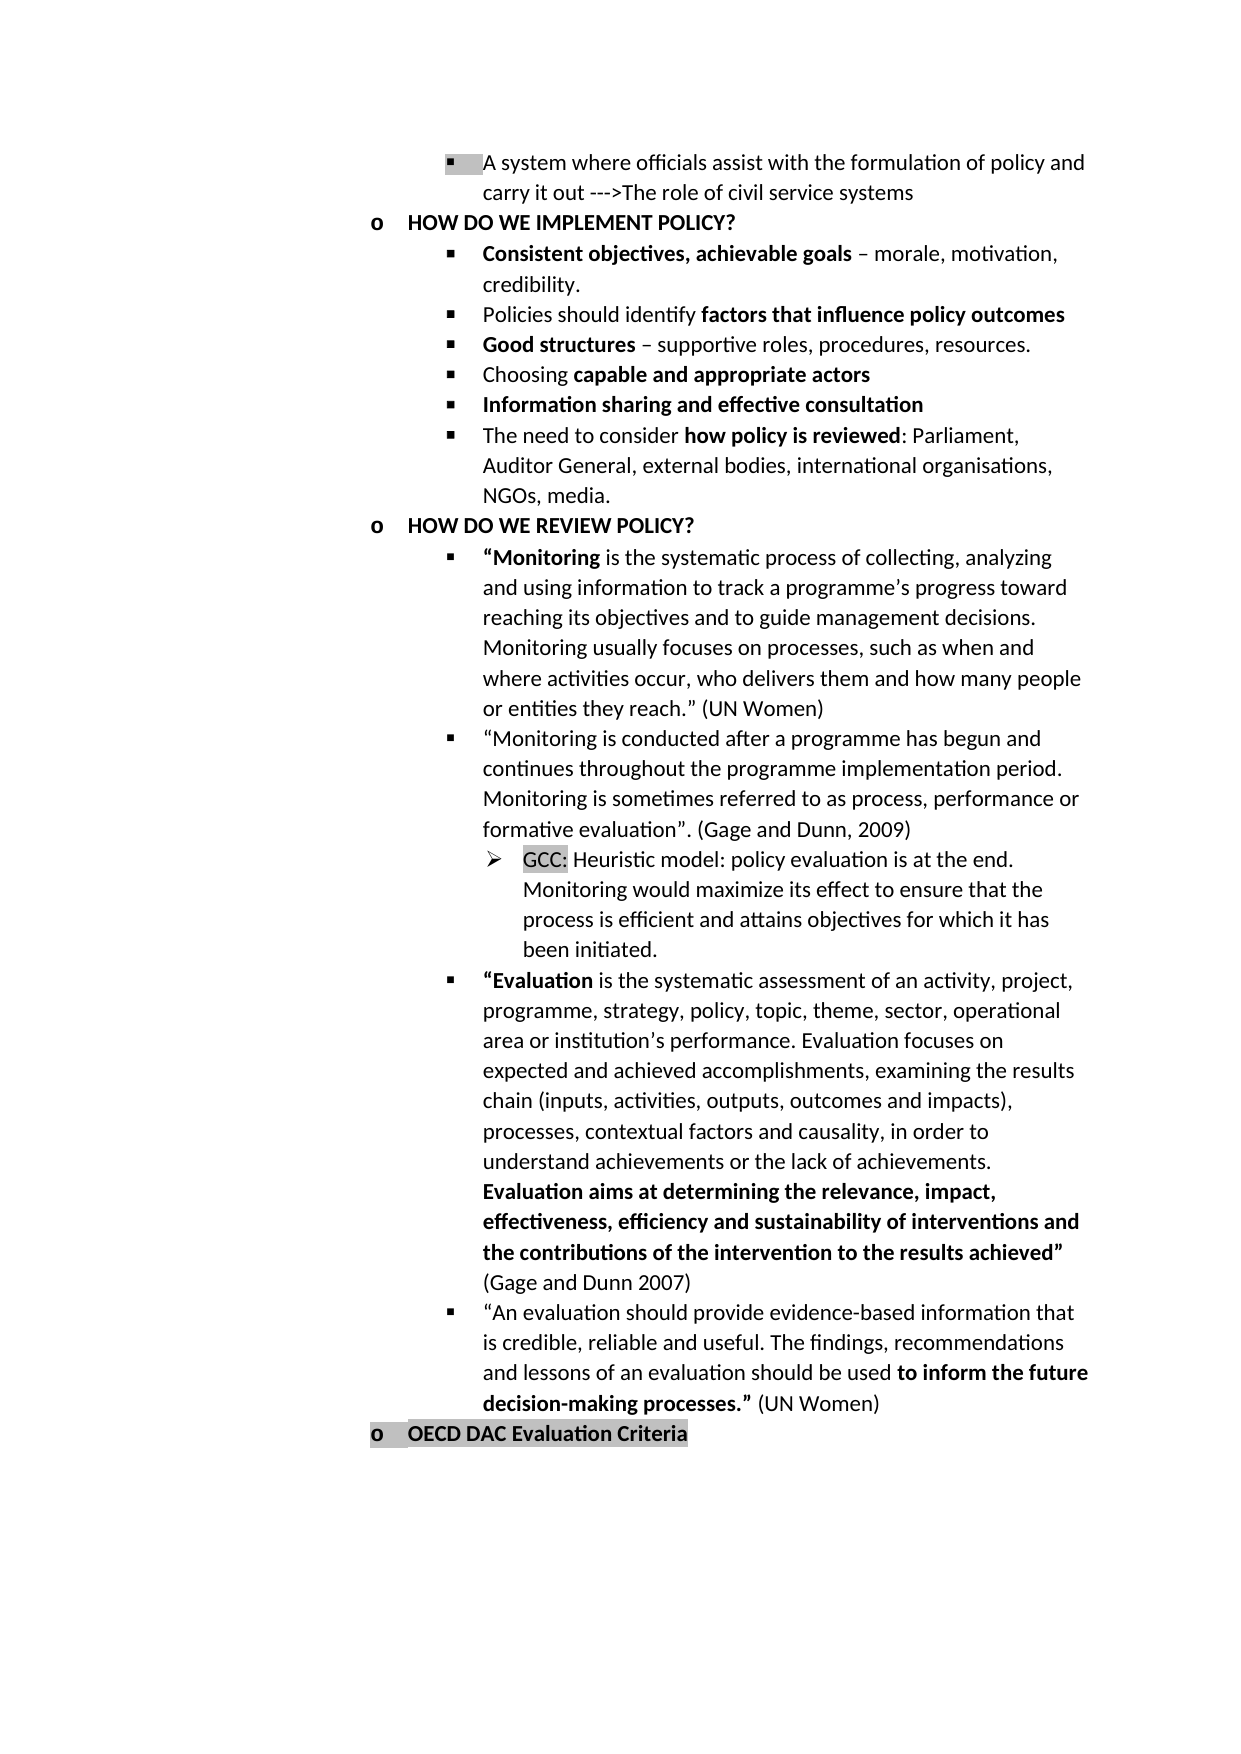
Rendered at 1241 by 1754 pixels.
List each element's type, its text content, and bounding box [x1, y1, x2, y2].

list Choosing capable and appropriate actors [445, 360, 1093, 388]
list Consistent objectives, achievable goals – morale, motivation, credibility. [445, 239, 1093, 298]
list HOW DO WE IMPLEMENT POLICY? [370, 208, 1093, 237]
list GCC: Heuristic model: policy evaluation is at the end. Monitoring would maximize its effect to ensure that the process is efficient and attains objectives for which it has been initiated. [485, 845, 1093, 963]
list Policies should identify factors that influence policy outcomes [445, 300, 1093, 328]
list HOW DO WE REVIEW POLICY? [370, 511, 1093, 541]
list Information sharing and effective consultation [445, 391, 1093, 418]
list The need to consider how policy is reviewed: Parliament, Auditor General, external bodies, international organisations, NGOs, media. [445, 421, 1093, 509]
list “Monitoring is the systematic process of collecting, analyzing and using information to track a programme’s progress toward reaching its objectives and to guide management decisions. Monitoring usually focuses on processes, such as when and where activities occur, who delivers them and how many people or entities they reach.” (UN Women) [445, 543, 1093, 722]
list A system where officials assist with the formulation of policy and carry it out --->The role of civil service systems [445, 148, 1093, 206]
list “Monitoring is conducted after a programme has begun and continues throughout the programme implementation period. Monitoring is sometimes referred to as process, performance or formative evaluation”. (Gage and Dunn, 2009) [445, 724, 1093, 843]
list “Evaluation is the systematic assessment of an activity, project, programme, strategy, policy, topic, theme, sector, operational area or institution’s performance. Evaluation focuses on expected and achieved accomplishments, examining the results chain (inputs, activities, outputs, outcomes and impacts), processes, contextual factors and causality, in order to understand achievements or the lack of achievements. Evaluation aims at determining the relevance, impact, effectiveness, efficiency and sustainability of interventions and the contributions of the intervention to the results achieved” (Gage and Dunn 2007) [445, 966, 1093, 1296]
list OECD DAC Evaluation Criteria [408, 1419, 1093, 1448]
list “An evaluation should provide evidence-based information that is credible, reliable and useful. The findings, recommendations and lessons of an evaluation should be used to inform the future decision-making processes.” (UN Women) [445, 1298, 1093, 1417]
list Good structures – supportive roles, procedures, resources. [445, 330, 1093, 358]
